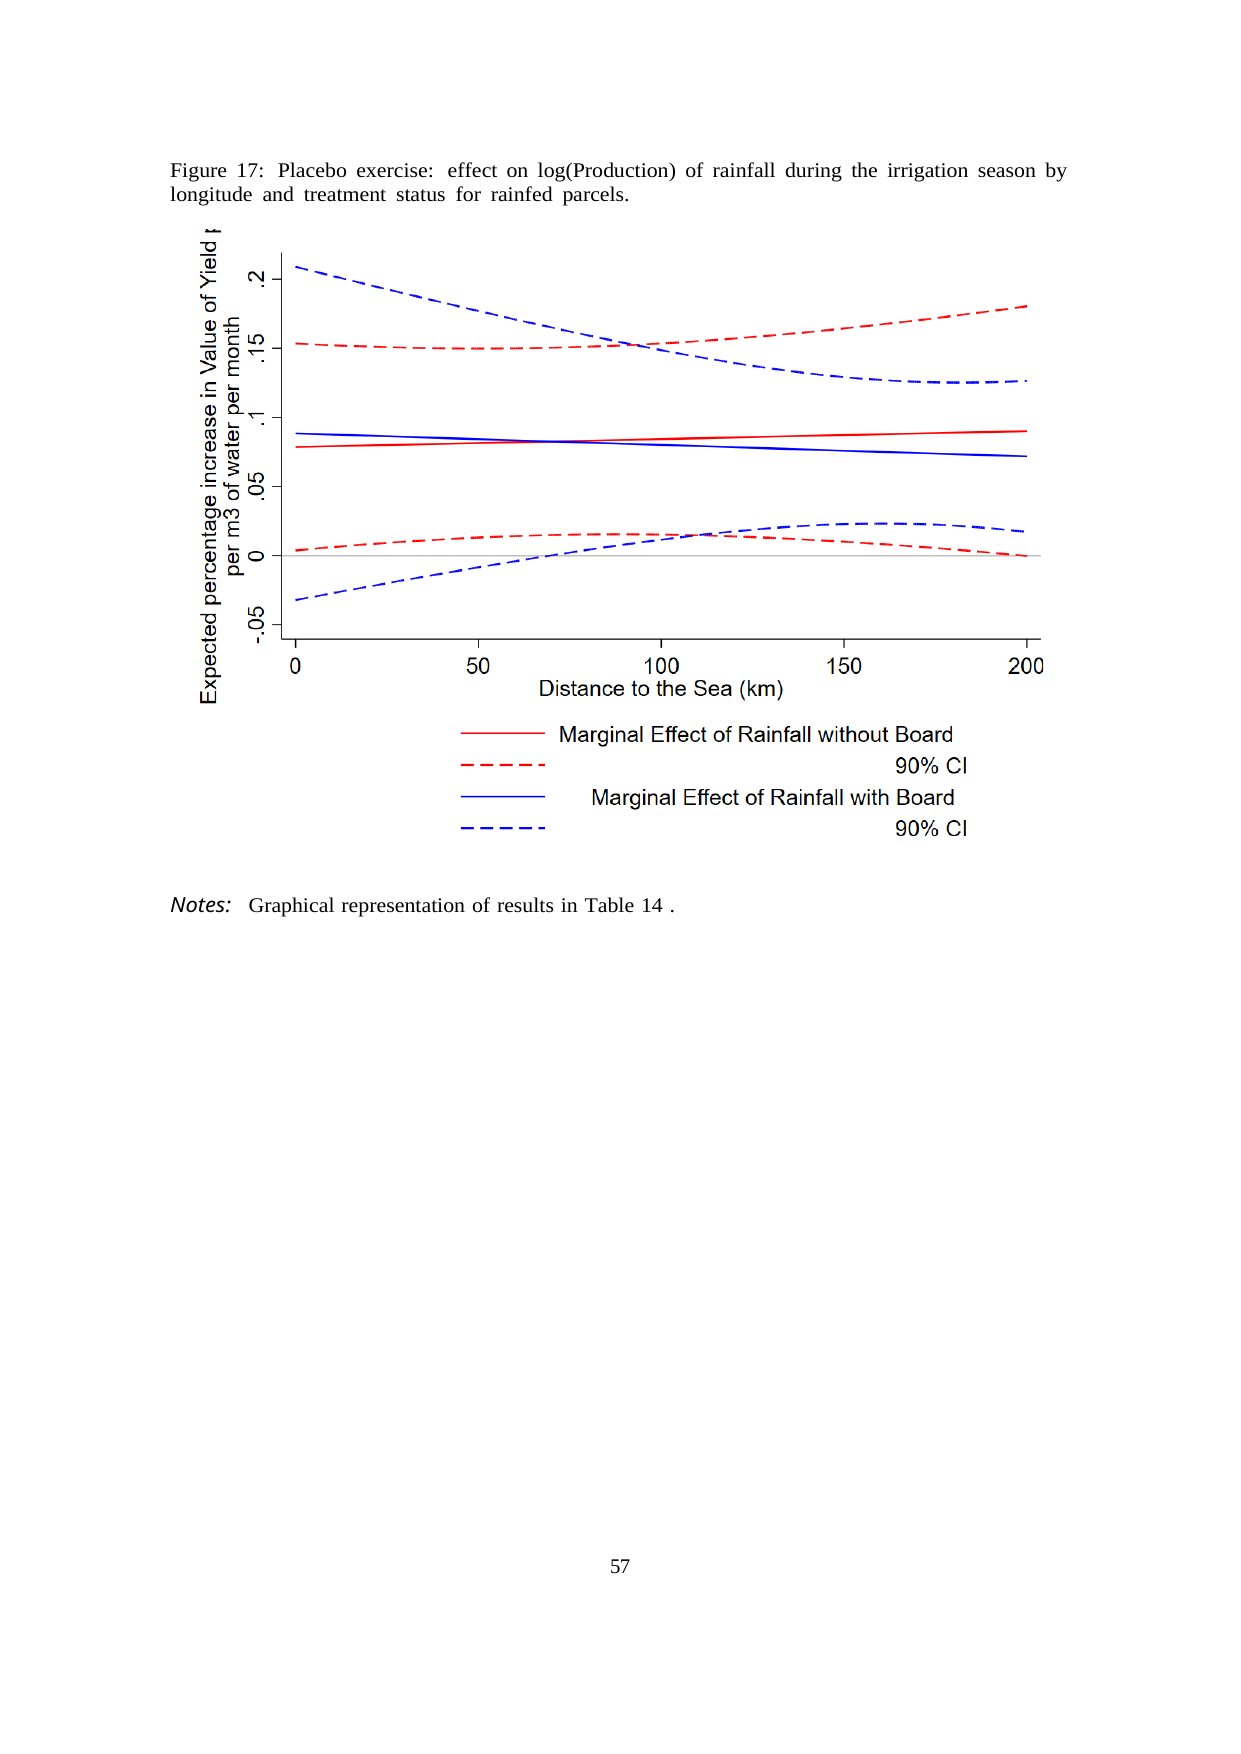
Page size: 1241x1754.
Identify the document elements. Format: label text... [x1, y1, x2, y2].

picture [199, 229, 1044, 836]
text Notes: Graphical representation of results in Table 14 . [170, 890, 1178, 918]
text Figure 17: Placebo exercise: effect on log(Production) of rainfall during the irrigation season by longitude and treatment status for rainfed parcels. [170, 158, 1076, 206]
